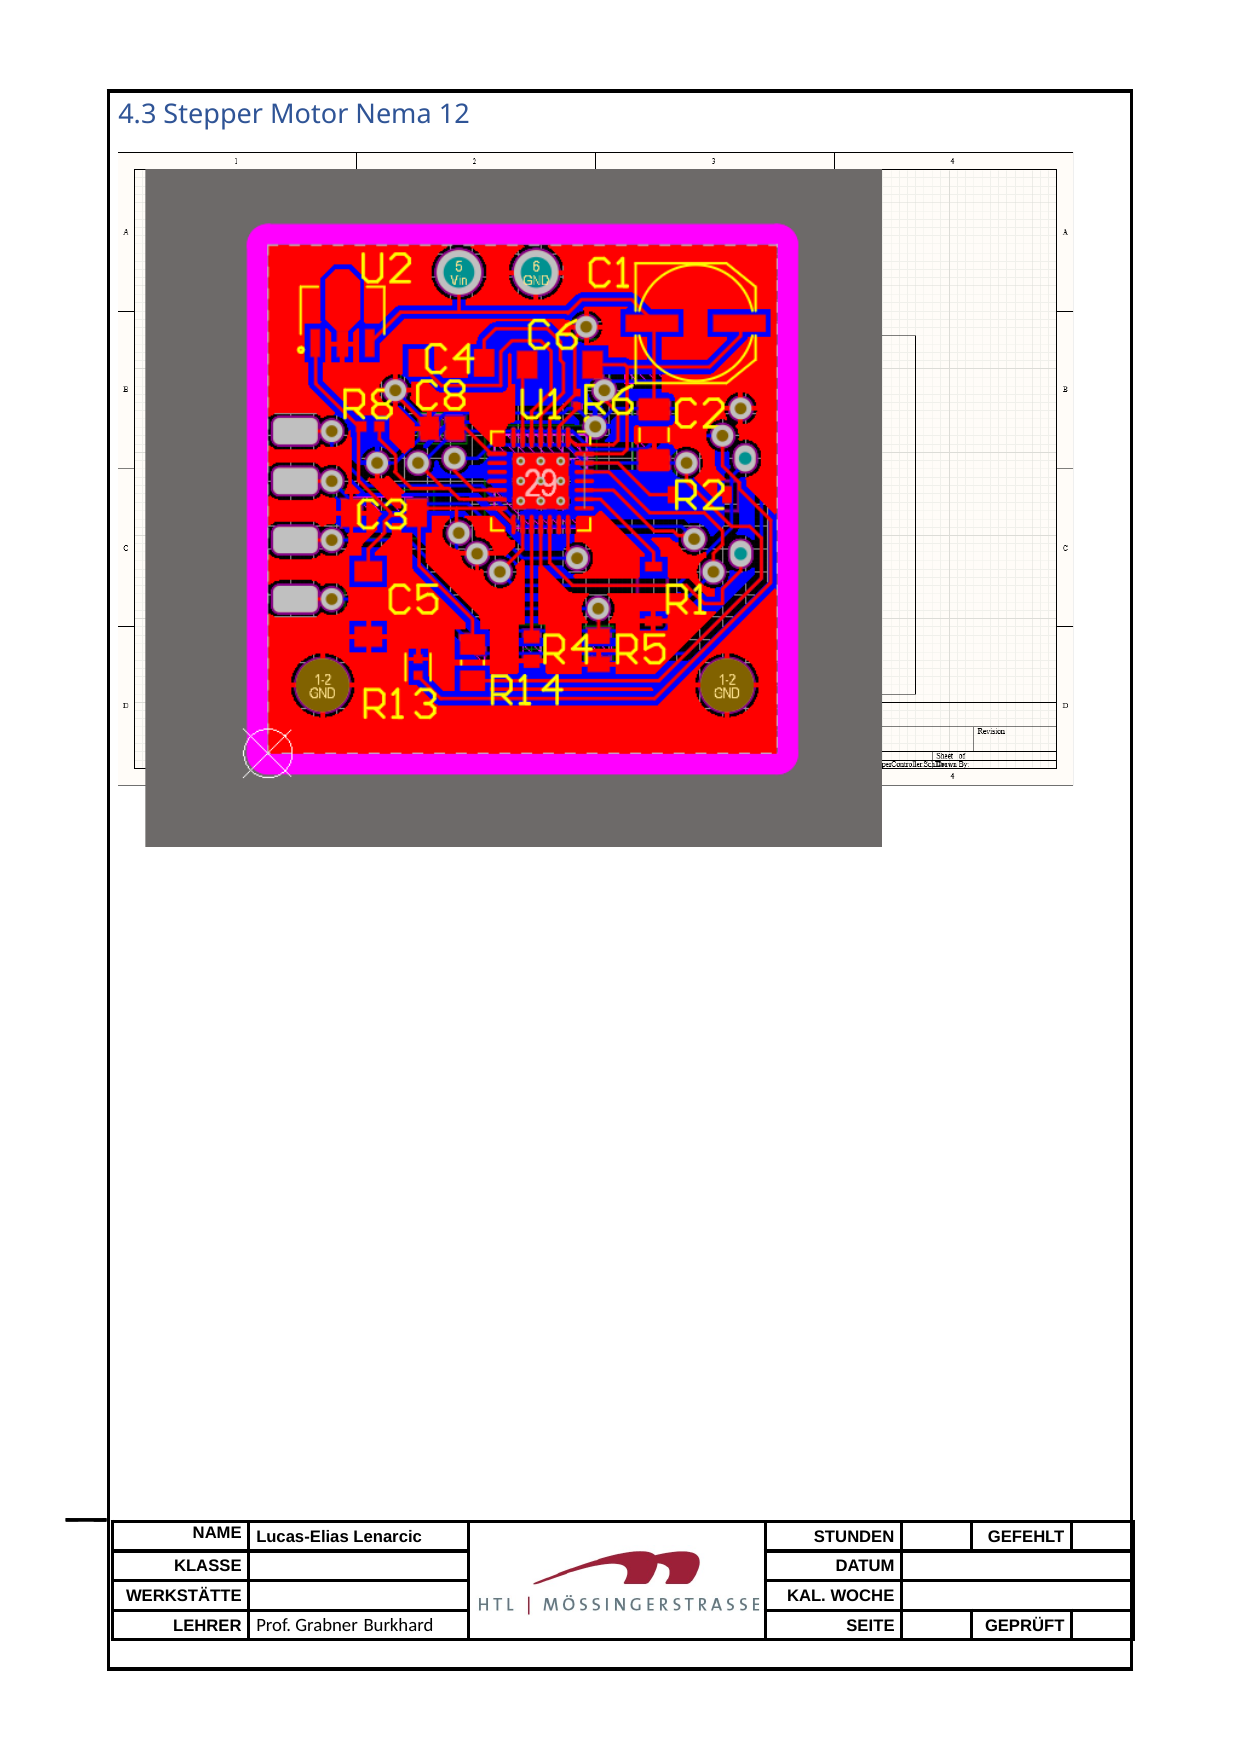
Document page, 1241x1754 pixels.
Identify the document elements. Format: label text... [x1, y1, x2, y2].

subtitle 4.3 Stepper Motor Nema 12 [118, 94, 1122, 131]
picture [118, 152, 1074, 847]
picture [475, 1545, 763, 1616]
